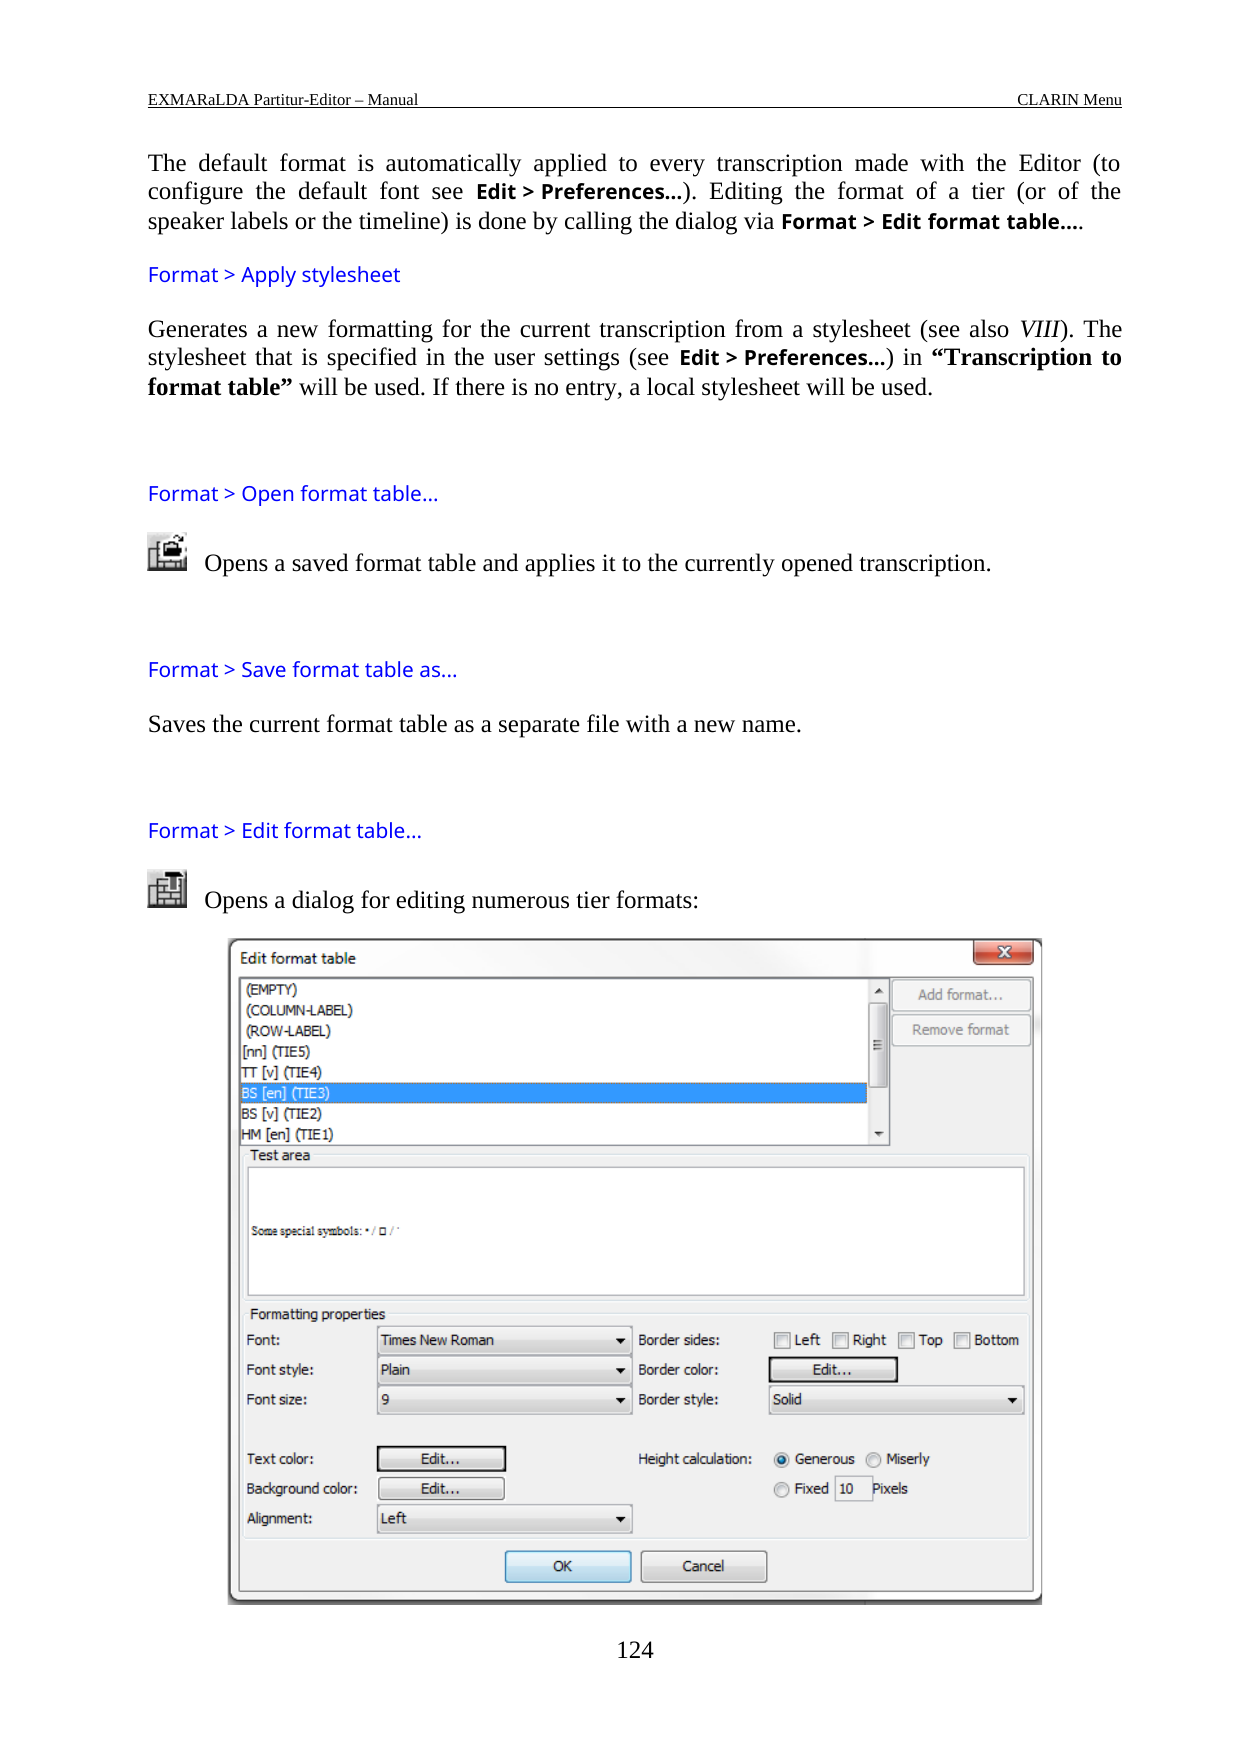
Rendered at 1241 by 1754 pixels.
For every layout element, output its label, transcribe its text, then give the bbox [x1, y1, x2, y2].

text Opens a dialog for editing numerous tier formats: [148, 869, 1122, 913]
subtitle Format > Save format table as... [148, 655, 1122, 684]
picture [147, 869, 187, 908]
text Saves the current format table as a separate file with a new name. [148, 709, 1122, 737]
text Opens a saved format table and applies it to the currently opened transcription. [148, 533, 1122, 576]
subtitle Format > Edit format table... [148, 816, 1122, 844]
subtitle Format > Open format table... [148, 479, 1122, 508]
picture [147, 532, 187, 571]
picture [227, 938, 1043, 1605]
subtitle Format > Apply stylesheet [148, 260, 1122, 289]
text The default format is automatically applied to every transcription made with the Editor (to configure the default font see Edit > Preferences…). Editing the format of a tier (or of the speaker labels or the timeline) is done by calling the dialog via Format > Edit format table.... [148, 148, 1122, 235]
text Generates a new formatting for the current transcription from a stylesheet (see also VIII). The stylesheet that is specified in the user settings (see Edit > Preferences…) in “Transcription to format table” will be used. If there is no entry, a local stylesheet will be used. [148, 314, 1122, 401]
